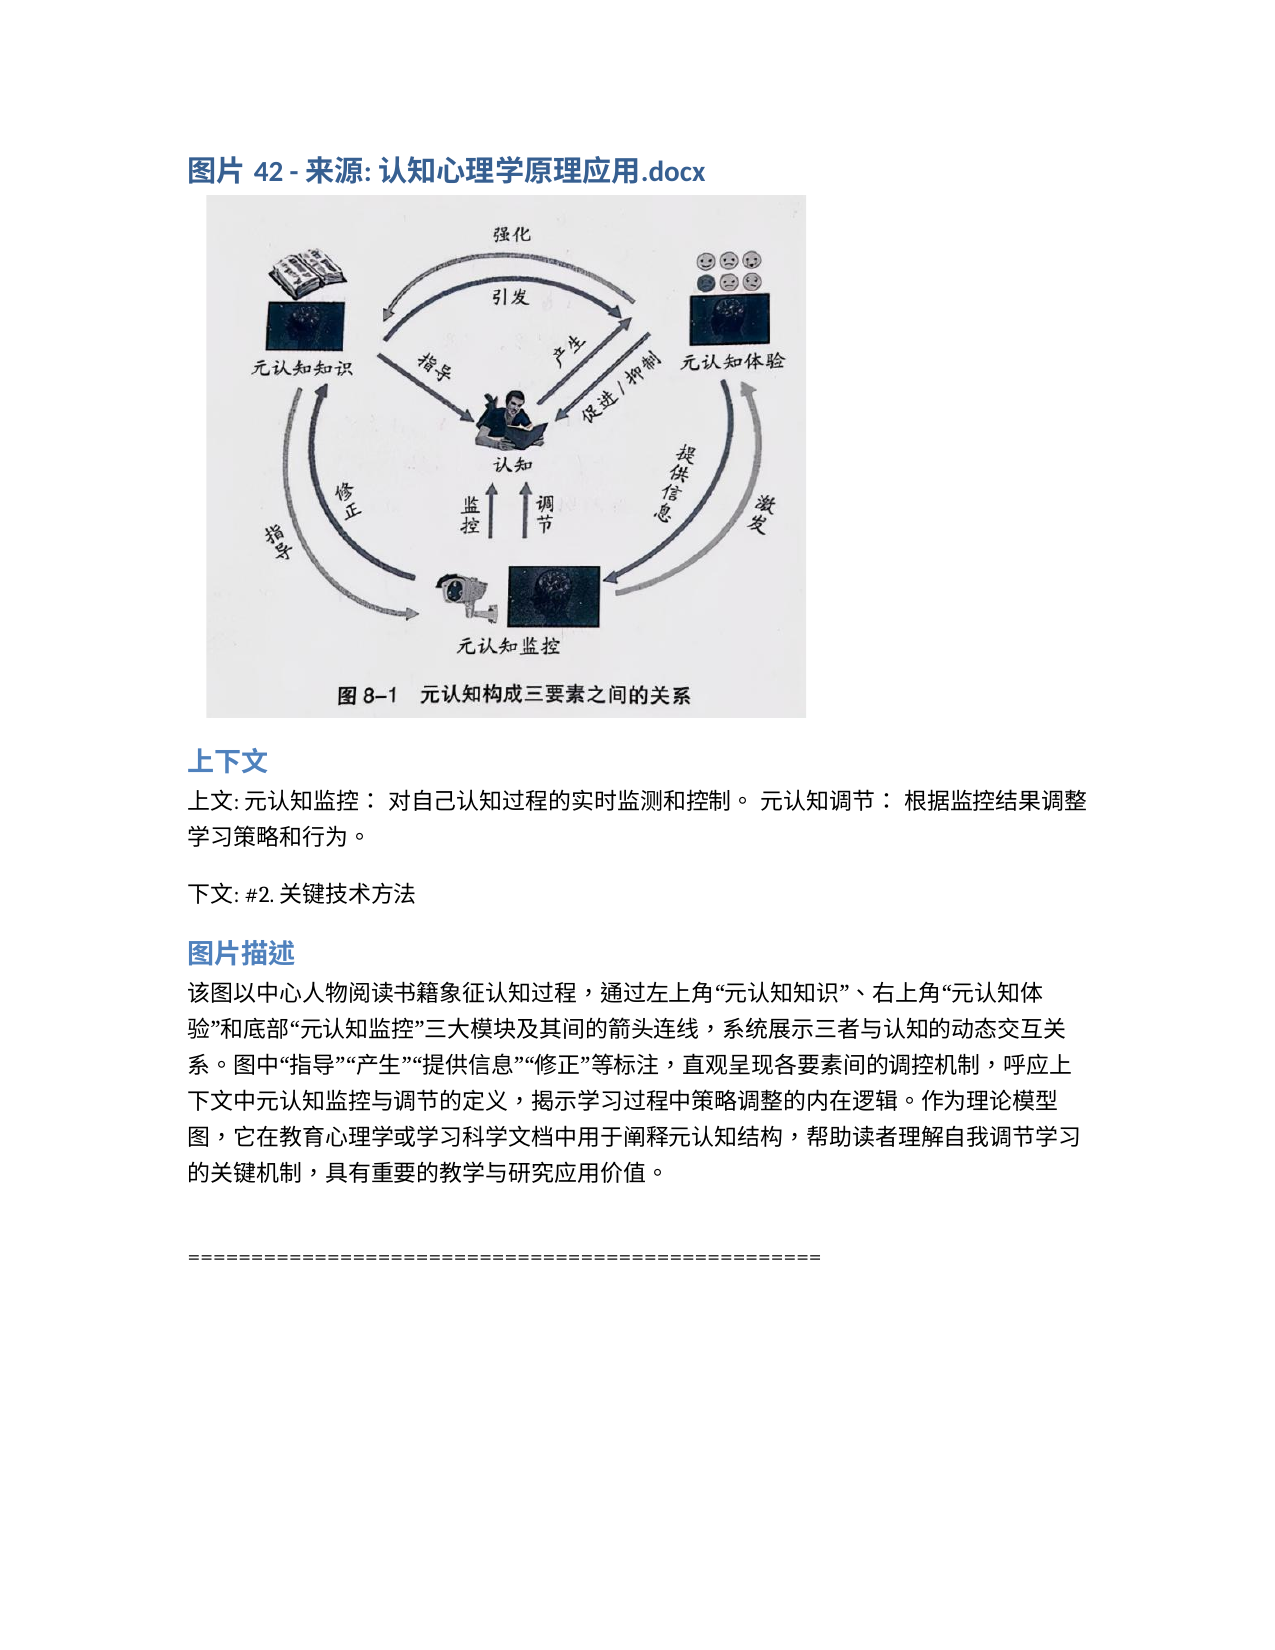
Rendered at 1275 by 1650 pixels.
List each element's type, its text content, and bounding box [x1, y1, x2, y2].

subtitle 上下文 [187, 742, 1087, 779]
text 下文: #2. 关键技术方法 [187, 878, 1087, 909]
picture [206, 195, 807, 718]
text 该图以中心人物阅读书籍象征认知过程，通过左上角“元认知知识”、右上角“元认知体验”和底部“元认知监控”三大模块及其间的箭头连线，系统展示三者与认知的动态交互关系。图中“指导”“产生”“提供信息”“修正”等标注，直观呈现各要素间的调控机制，呼应上下文中元认知监控与调节的定义，揭示学习过程中策略调整的内在逻辑。作为理论模型图，它在教育心理学或学习科学文档中用于阐释元认知结构，帮助读者理解自我调节学习的关键机制，具有重要的教学与研究应用价值。 [187, 977, 1087, 1188]
subtitle 图片描述 [187, 934, 1087, 971]
text ================================================== [187, 1213, 1087, 1300]
subtitle 图片 42 - 来源: 认知心理学原理应用.docx [187, 150, 1087, 190]
text 上文: 元认知监控： 对自己认知过程的实时监测和控制。 元认知调节： 根据监控结果调整学习策略和行为。 [187, 785, 1087, 852]
